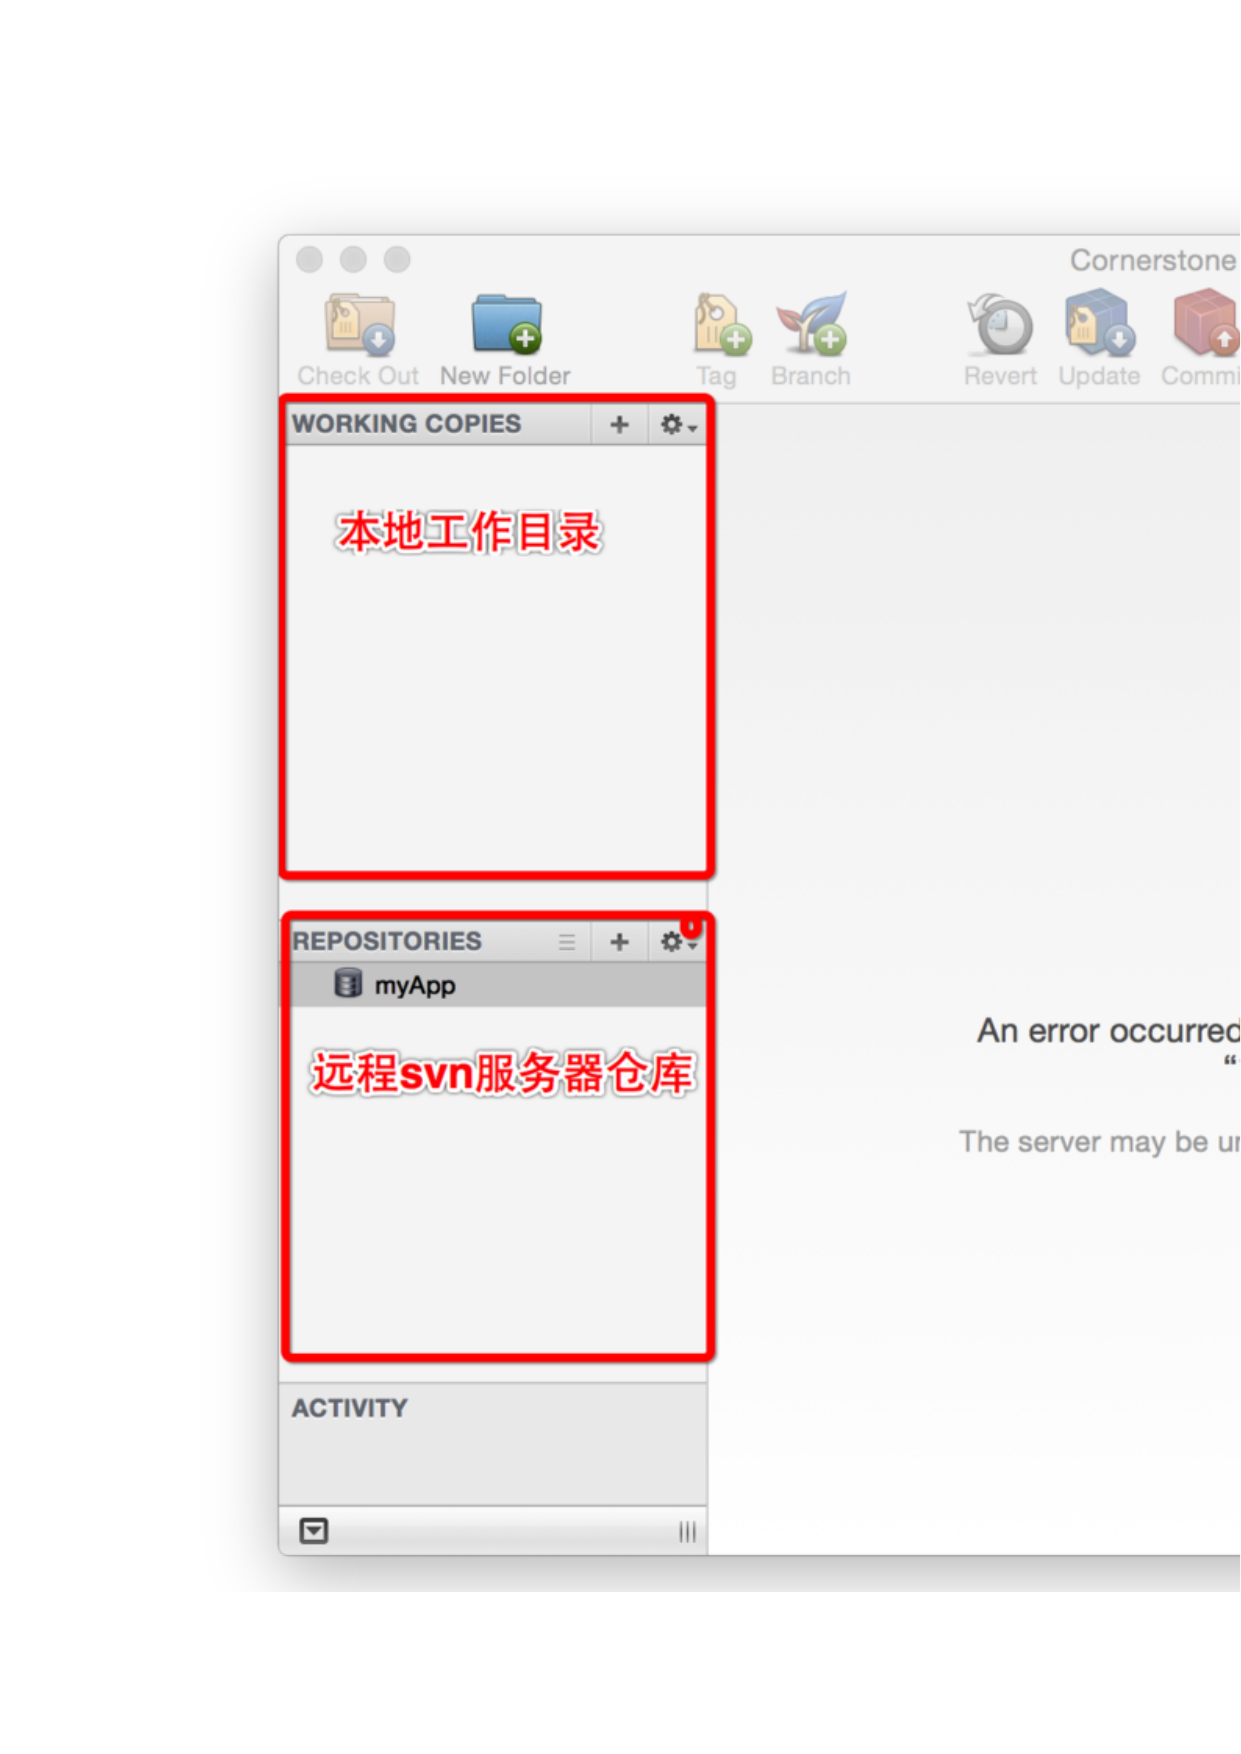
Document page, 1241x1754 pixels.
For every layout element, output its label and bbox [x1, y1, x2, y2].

picture [187, 162, 1241, 1592]
